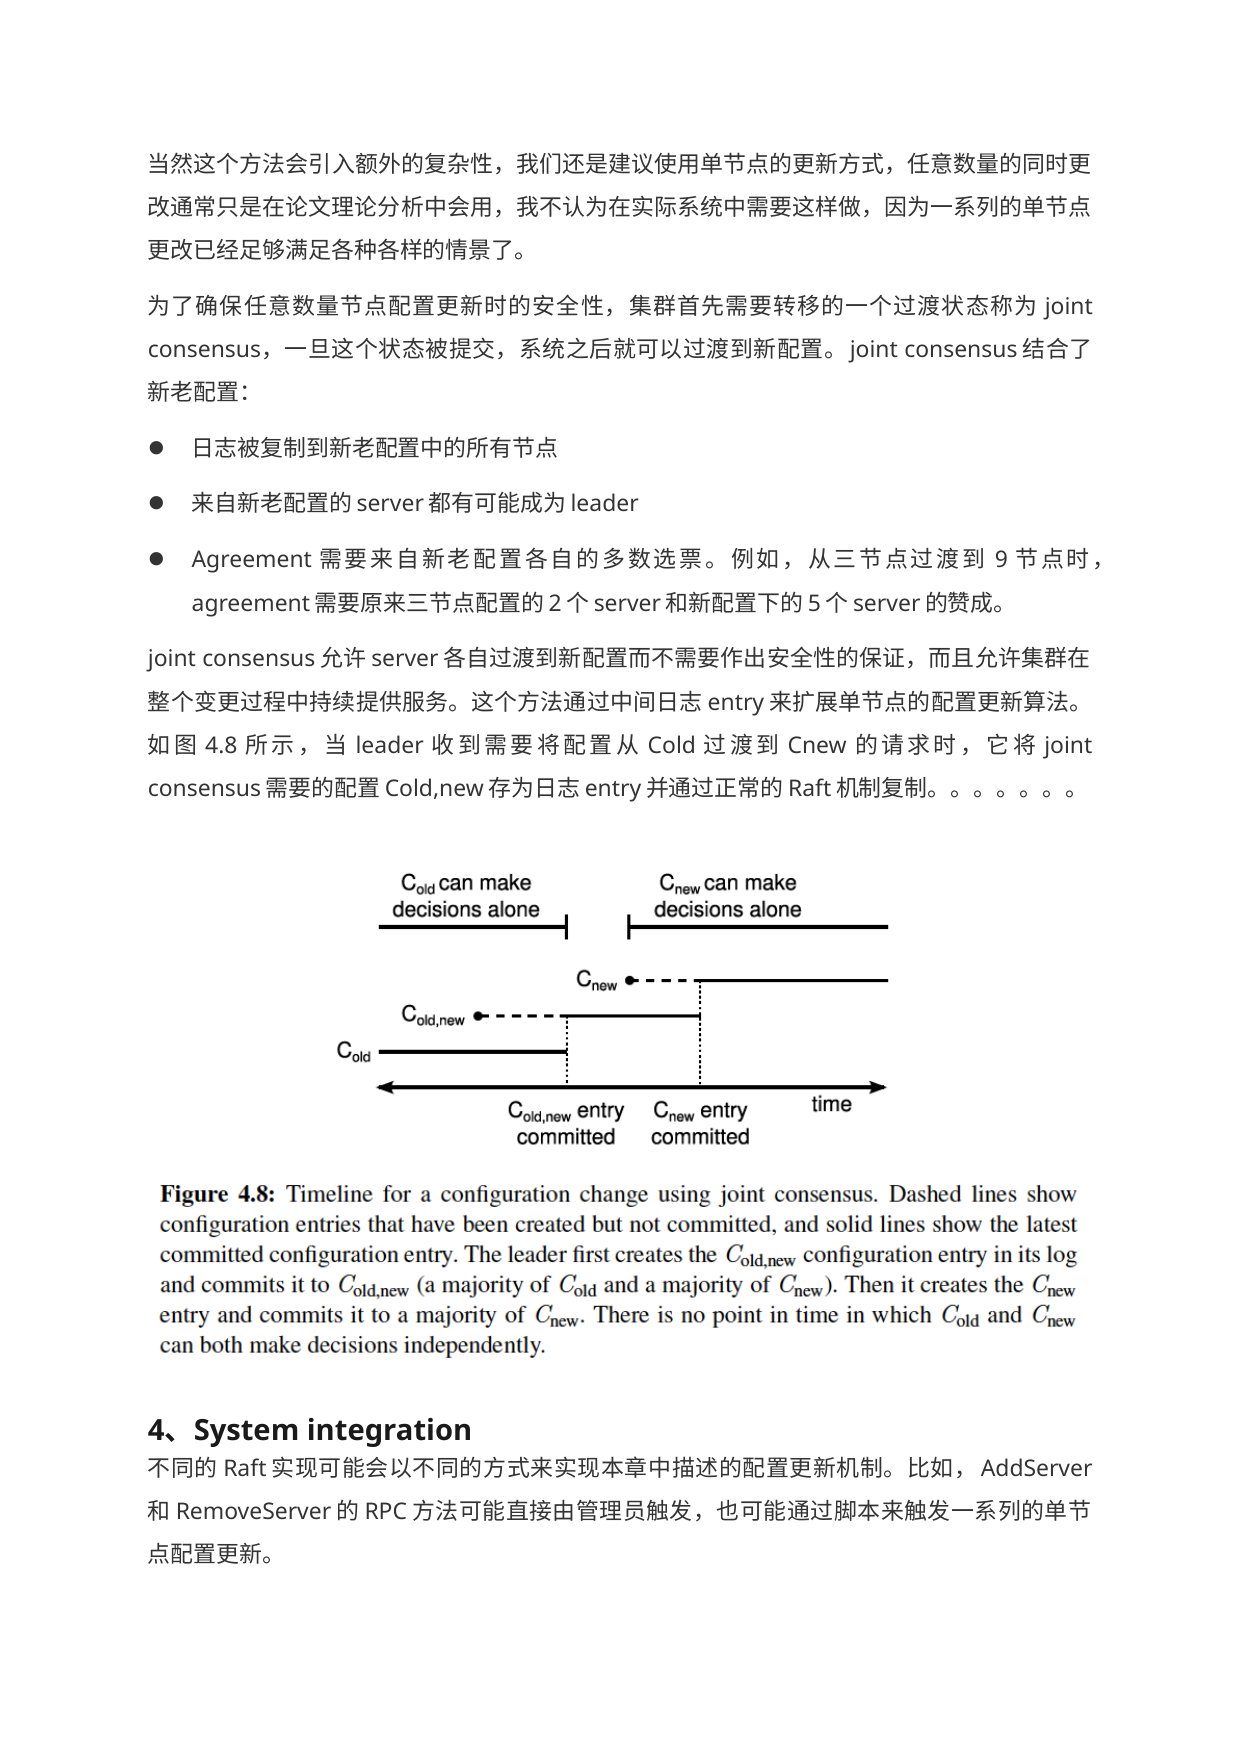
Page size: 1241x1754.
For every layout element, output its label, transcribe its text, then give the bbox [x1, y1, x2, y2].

text 不同的Raft实现可能会以不同的方式来实现本章中描述的配置更新机制。比如，AddServer和RemoveServer的RPC方法可能直接由管理员触发，也可能通过脚本来触发一系列的单节点配置更新。 [148, 1449, 1093, 1569]
picture [147, 825, 1093, 1387]
subtitle 4、System integration [148, 1407, 1093, 1449]
text 为了确保任意数量节点配置更新时的安全性，集群首先需要转移的一个过渡状态称为joint consensus，一旦这个状态被提交，系统之后就可以过渡到新配置。joint consensus结合了新老配置： [148, 288, 1093, 407]
text joint consensus允许server各自过渡到新配置而不需要作出安全性的保证，而且允许集群在整个变更过程中持续提供服务。这个方法通过中间日志entry来扩展单节点的配置更新算法。如图4.8所示，当leader收到需要将配置从Cold过渡到Cnew的请求时，它将joint consensus需要的配置Cold,new存为日志entry并通过正常的Raft机制复制。。。。。。。 [148, 640, 1093, 803]
list Agreement需要来自新老配置各自的多数选票。例如，从三节点过渡到9节点时，agreement需要原来三节点配置的2个server和新配置下的5个server的赞成。 [148, 541, 1093, 618]
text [148, 146, 1093, 265]
list 日志被复制到新老配置中的所有节点 [148, 430, 1093, 463]
list 来自新老配置的server都有可能成为leader [148, 485, 1093, 519]
